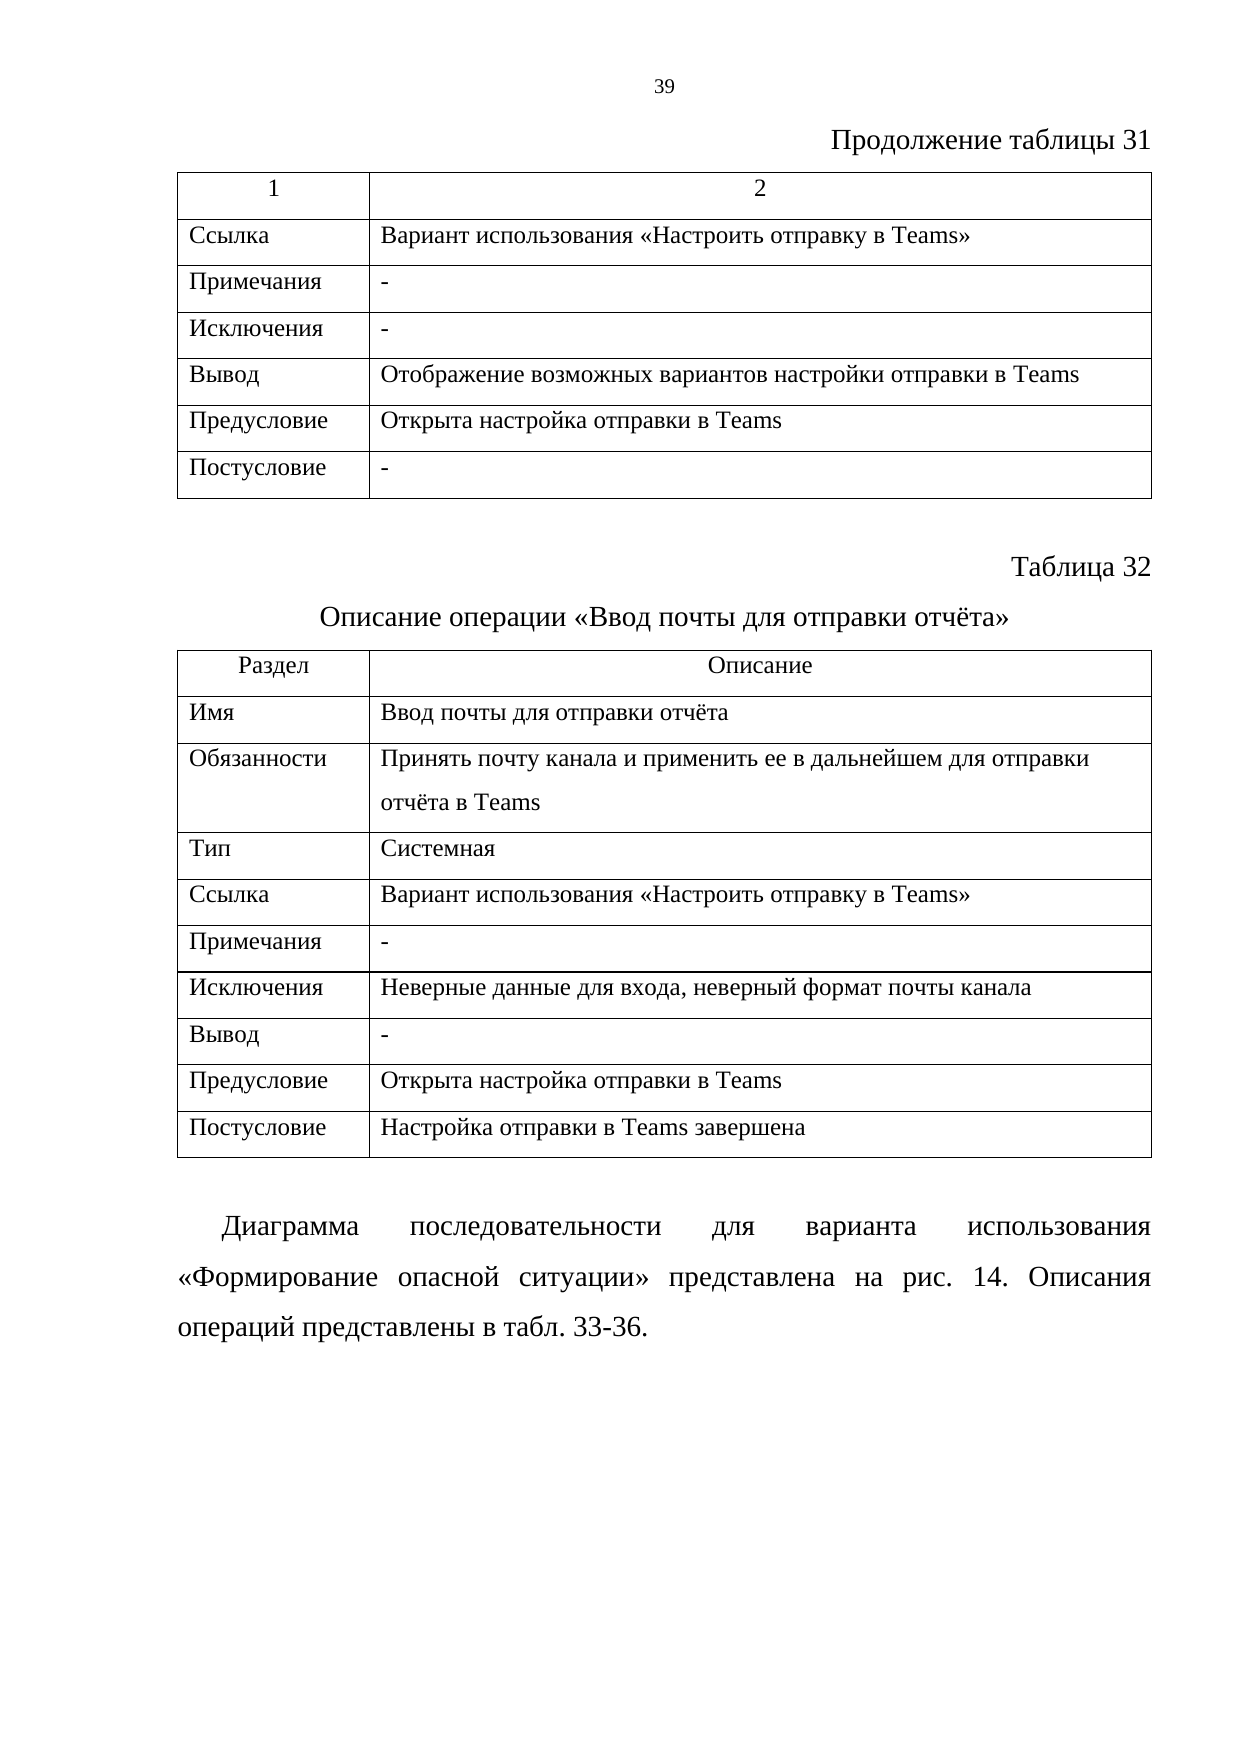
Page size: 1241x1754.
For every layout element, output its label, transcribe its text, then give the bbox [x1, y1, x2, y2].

table_cell Примечания [178, 926, 369, 971]
table_cell Вариант использования «Настроить отправку в Teams» [370, 880, 1151, 925]
table_cell Открыта настройка отправки в Teams [370, 1065, 1151, 1111]
table_header 1 [178, 173, 369, 219]
table_cell Ввод почты для отправки отчёта [370, 697, 1151, 742]
table_cell - [370, 926, 1151, 971]
table_cell Неверные данные для входа, неверный формат почты канала [370, 973, 1151, 1018]
table_cell - [370, 266, 1151, 312]
table_cell Ссылка [178, 220, 369, 265]
table_cell Тип [178, 833, 369, 878]
table_header 2 [370, 173, 1151, 219]
text Продолжение таблицы 31 [177, 122, 1152, 156]
table_cell Исключения [178, 313, 369, 358]
table_cell - [370, 452, 1151, 497]
table_cell Вариант использования «Настроить отправку в Teams» [370, 220, 1151, 265]
table_cell Отображение возможных вариантов настройки отправки в Teams [370, 359, 1151, 404]
table_header Описание [370, 651, 1151, 696]
table_cell Вывод [178, 1019, 369, 1064]
table_cell Исключения [178, 973, 369, 1018]
table_cell Постусловие [178, 452, 369, 497]
table_cell Примечания [178, 266, 369, 312]
text Описание операции «Ввод почты для отправки отчёта» [177, 599, 1152, 633]
text Таблица 32 [177, 549, 1152, 582]
table_cell Имя [178, 697, 369, 742]
table_cell Обязанности [178, 744, 369, 832]
table_cell Ссылка [178, 880, 369, 925]
text Диаграмма последовательности для варианта использования «Формирование опасной ситуации» представлена на рис. 14. Описания операций представлены в табл. 33-36. [177, 1208, 1152, 1343]
table_cell - [370, 1019, 1151, 1064]
table_header Раздел [178, 651, 369, 696]
table_cell Предусловие [178, 406, 369, 451]
table_cell - [370, 313, 1151, 358]
table_cell Настройка отправки в Teams завершена [370, 1112, 1151, 1157]
table_cell Системная [370, 833, 1151, 878]
table_cell Предусловие [178, 1065, 369, 1111]
table_cell Принять почту канала и применить ее в дальнейшем для отправки отчёта в Teams [370, 744, 1151, 832]
table_cell Вывод [178, 359, 369, 404]
table_cell Открыта настройка отправки в Teams [370, 406, 1151, 451]
table_cell Постусловие [178, 1112, 369, 1157]
